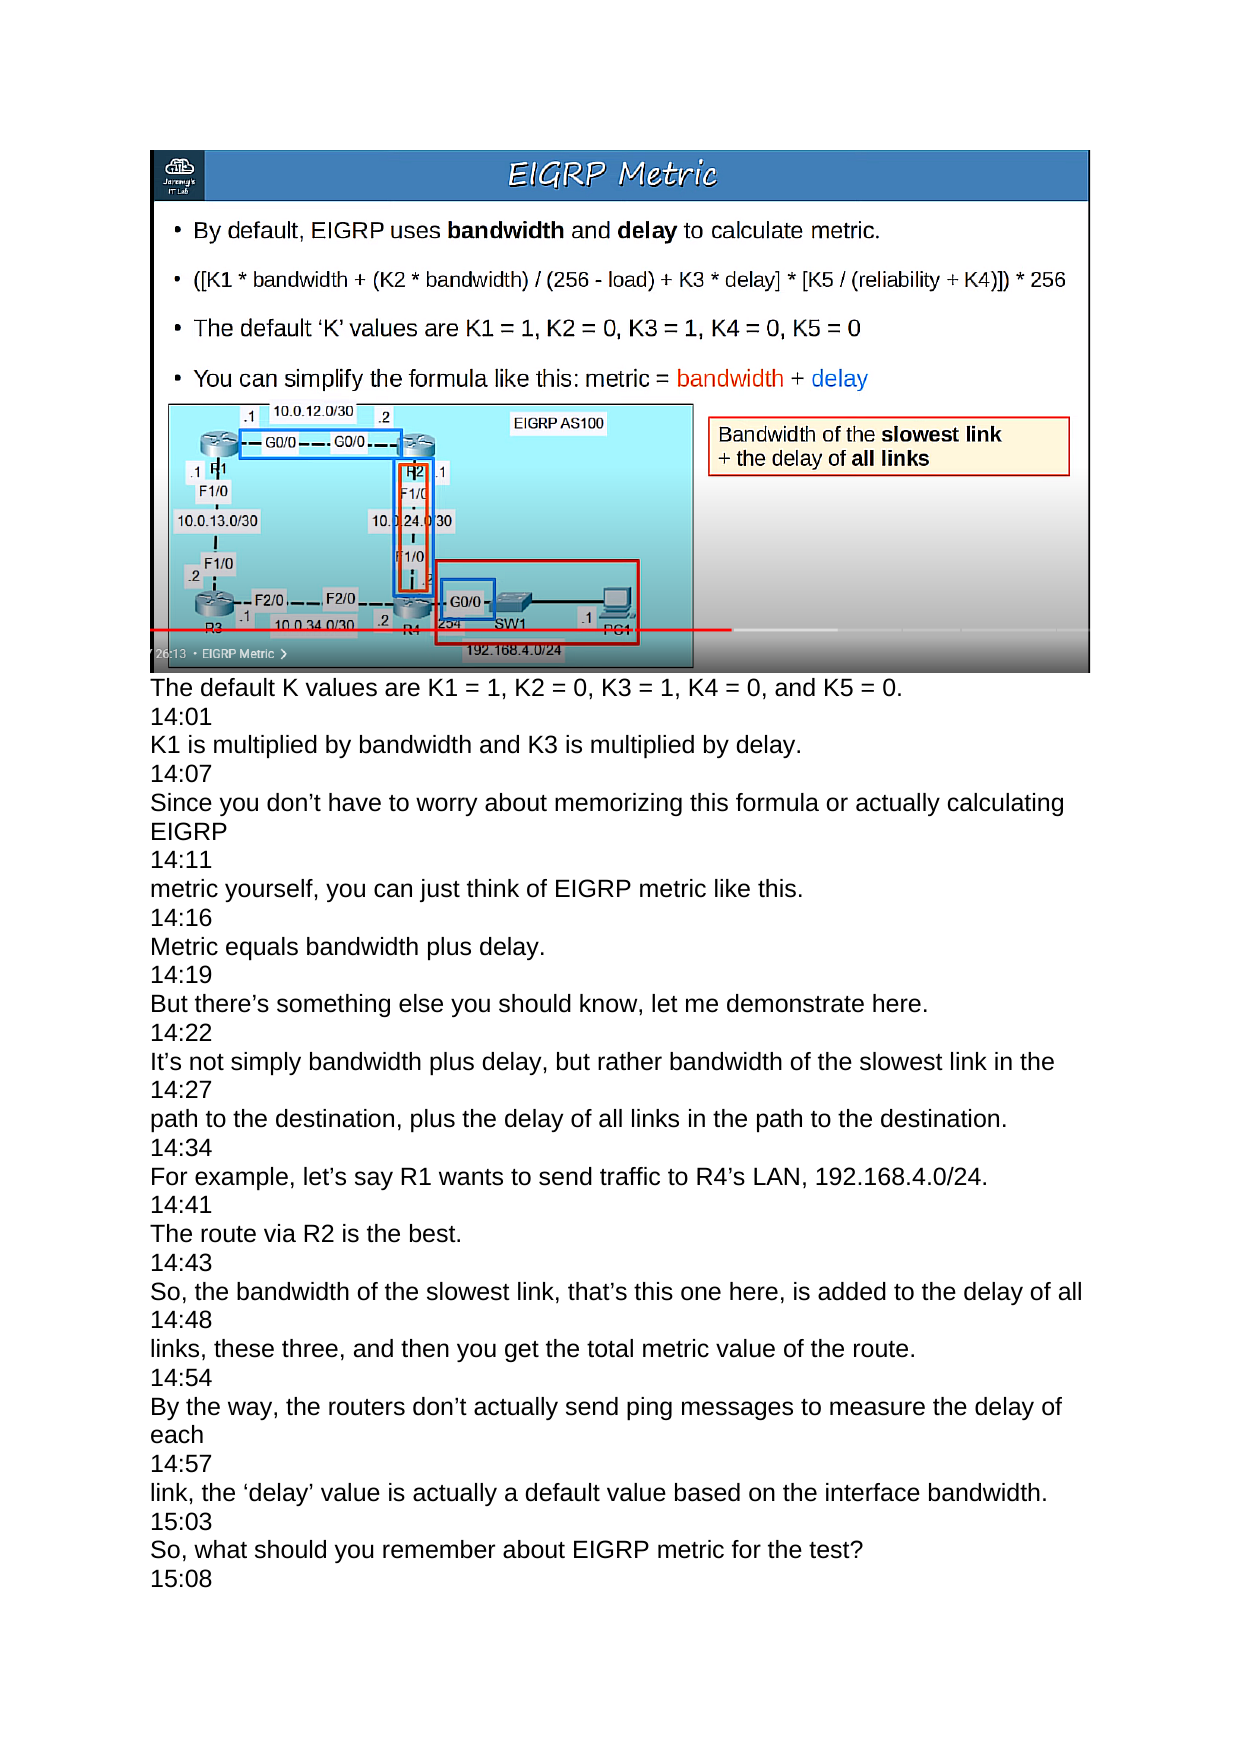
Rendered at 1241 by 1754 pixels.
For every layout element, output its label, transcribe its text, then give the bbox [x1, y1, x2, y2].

text 14:27 [150, 1075, 1090, 1104]
picture [150, 150, 1091, 673]
text Metric equals bandwidth plus delay. [150, 932, 1090, 960]
text 15:03 [150, 1507, 1090, 1535]
text It’s not simply bandwidth plus delay, but rather bandwidth of the slowest link in the [150, 1047, 1090, 1075]
text 14:57 [150, 1449, 1090, 1478]
text 14:01 [150, 702, 1090, 730]
text 14:22 [150, 1018, 1090, 1047]
text So, what should you remember about EIGRP metric for the test? [150, 1535, 1090, 1564]
text 14:19 [150, 960, 1090, 989]
text 15:08 [150, 1564, 1090, 1593]
text For example, let’s say R1 wants to send traffic to R4’s LAN, 192.168.4.0/24. [150, 1162, 1090, 1190]
text 14:11 [150, 845, 1090, 874]
text 14:07 [150, 759, 1090, 788]
text The default K values are K1 = 1, K2 = 0, K3 = 1, K4 = 0, and K5 = 0. [150, 673, 1090, 702]
text link, the ‘delay’ value is actually a default value based on the interface bandwidth. [150, 1478, 1090, 1507]
text 14:54 [150, 1363, 1090, 1392]
text Since you don’t have to worry about memorizing this formula or actually calculating EIGRP [150, 788, 1090, 845]
text By the way, the routers don’t actually send ping messages to measure the delay of each [150, 1392, 1090, 1449]
text K1 is multiplied by bandwidth and K3 is multiplied by delay. [150, 730, 1090, 759]
text 14:48 [150, 1305, 1090, 1334]
text 14:16 [150, 903, 1090, 932]
text links, these three, and then you get the total metric value of the route. [150, 1334, 1090, 1363]
text 14:41 [150, 1190, 1090, 1219]
text metric yourself, you can just think of EIGRP metric like this. [150, 874, 1090, 903]
text path to the destination, plus the delay of all links in the path to the destination. [150, 1104, 1090, 1133]
text 14:43 [150, 1248, 1090, 1277]
text But there’s something else you should know, let me demonstrate here. [150, 989, 1090, 1018]
text 14:34 [150, 1133, 1090, 1162]
text The route via R2 is the best. [150, 1219, 1090, 1248]
text So, the bandwidth of the slowest link, that’s this one here, is added to the delay of all [150, 1277, 1090, 1305]
